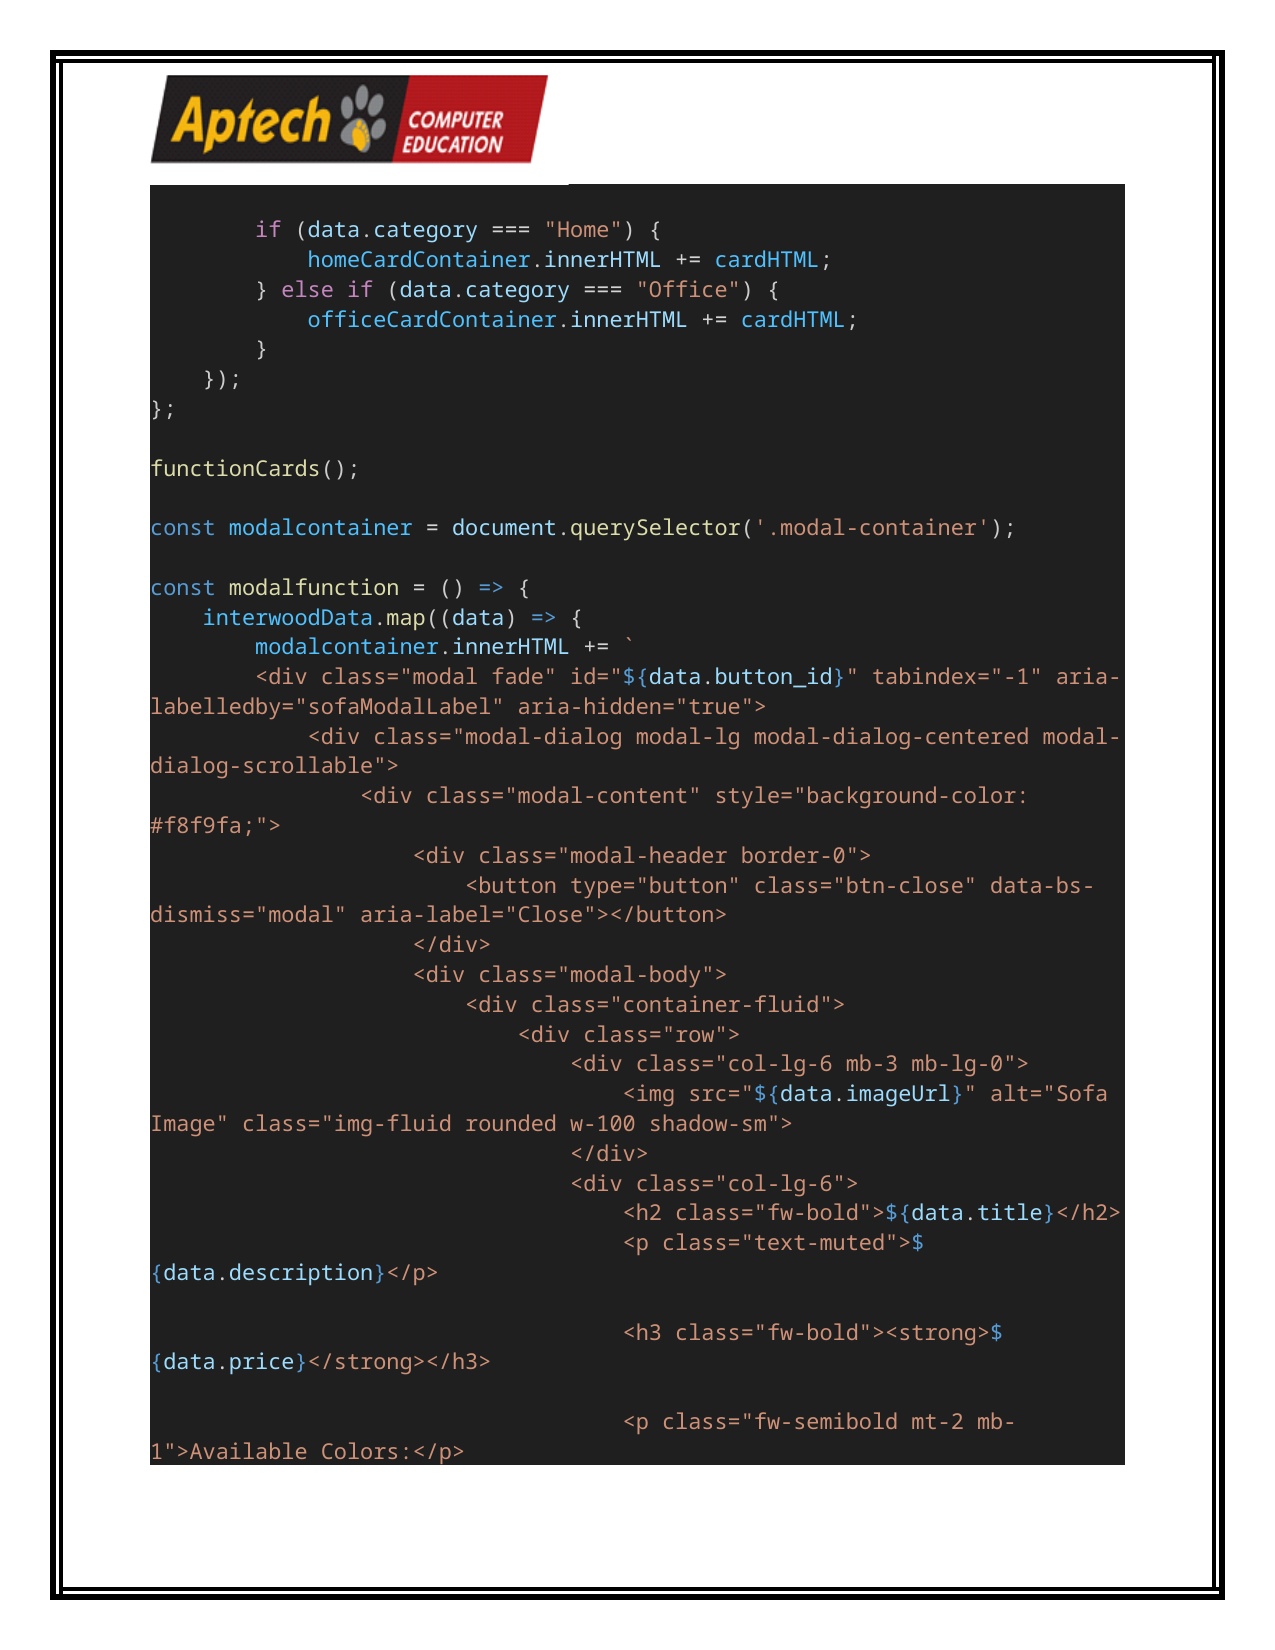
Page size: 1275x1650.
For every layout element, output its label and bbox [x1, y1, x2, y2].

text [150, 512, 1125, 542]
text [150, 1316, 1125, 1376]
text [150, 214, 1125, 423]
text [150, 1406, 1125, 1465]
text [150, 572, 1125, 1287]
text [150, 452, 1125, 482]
picture [150, 75, 569, 185]
